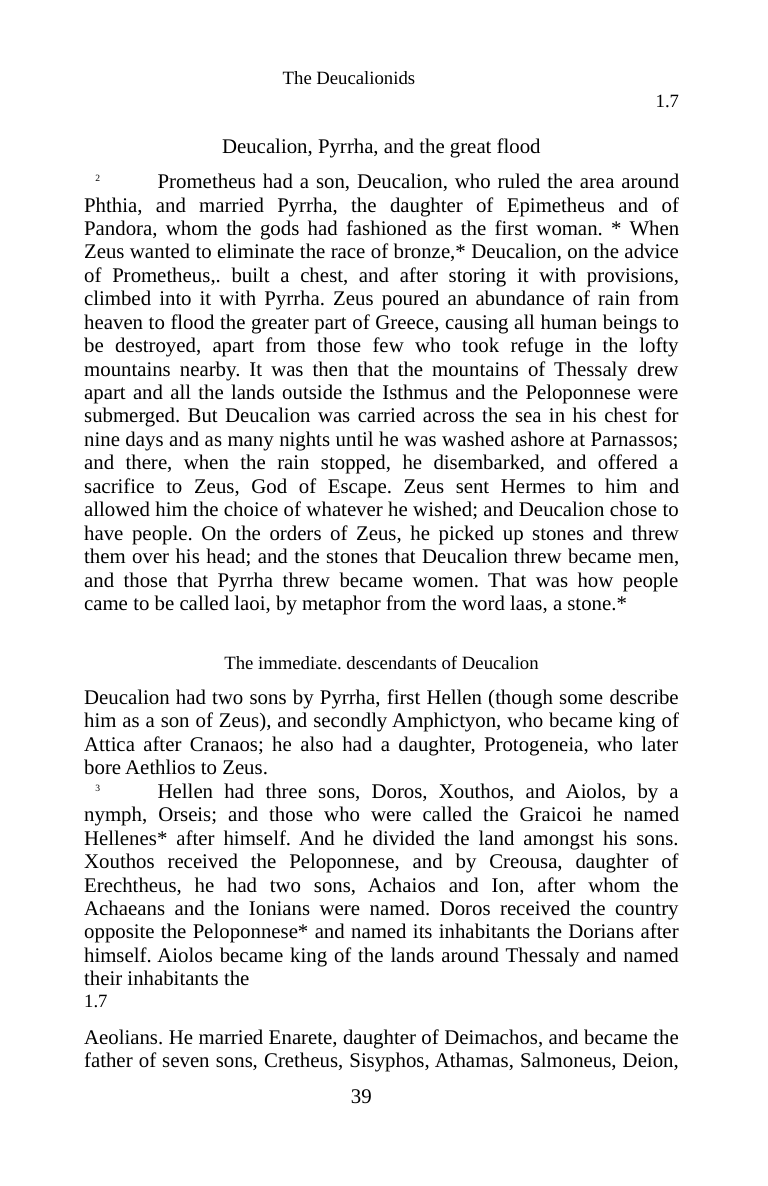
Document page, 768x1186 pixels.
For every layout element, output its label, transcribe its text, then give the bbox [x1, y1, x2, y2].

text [84, 1025, 680, 1072]
text Deucalion had two sons by Pyrrha, first Hellen (though some describe him as a son of Zeus), and secondly Amphictyon, who became king of Attica after Cranaos; he also had a daughter, Protogeneia, who later bore Aethlios to Zeus. [84, 685, 680, 779]
list Hellen had three sons, Doros, Xouthos, and Aiolos, by a nymph, Orseis; and those who were called the Graicoi he named Hellenes* after himself. And he divided the land amongst his sons. Xouthos received the Peloponnese, and by Creousa, daughter of Erechtheus, he had two sons, Achaios and Ion, after whom the Achaeans and the Ionians were named. Doros received the country opposite the Peloponnese* and named its inhabitants the Dorians after himself. Aiolos became king of the lands around Thessaly and named their inhabitants the [84, 779, 680, 990]
text The immediate. descendants of Deucalion [119, 652, 644, 674]
list Prometheus had a son, Deucalion, who ruled the area around Phthia, and married Pyrrha, the daughter of Epimetheus and of Pandora, whom the gods had fashioned as the first woman. * When Zeus wanted to eliminate the race of bronze,* Deucalion, on the advice of Prometheus,. built a chest, and after storing it with provisions, climbed into it with Pyrrha. Zeus poured an abundance of rain from heaven to flood the greater part of Greece, causing all human beings to be destroyed, apart from those few who took refuge in the lofty mountains nearby. It was then that the mountains of Thessaly drew apart and all the lands outside the Isthmus and the Peloponnese were submerged. But Deucalion was carried across the sea in his chest for nine days and as many nights until he was washed ashore at Parnassos; and there, when the rain stopped, he disembarked, and offered a sacrifice to Zeus, God of Escape. Zeus sent Hermes to him and allowed him the choice of whatever he wished; and Deucalion chose to have people. On the orders of Zeus, he picked up stones and threw them over his head; and the stones that Deucalion threw became men, and those that Pyrrha threw became women. That was how people came to be called laoi, by metaphor from the word laas, a stone.* [84, 170, 680, 615]
text Deucalion, Pyrrha, and the great flood [116, 134, 647, 158]
text 1.7 [82, 90, 679, 112]
text 1.7 [84, 991, 680, 1012]
